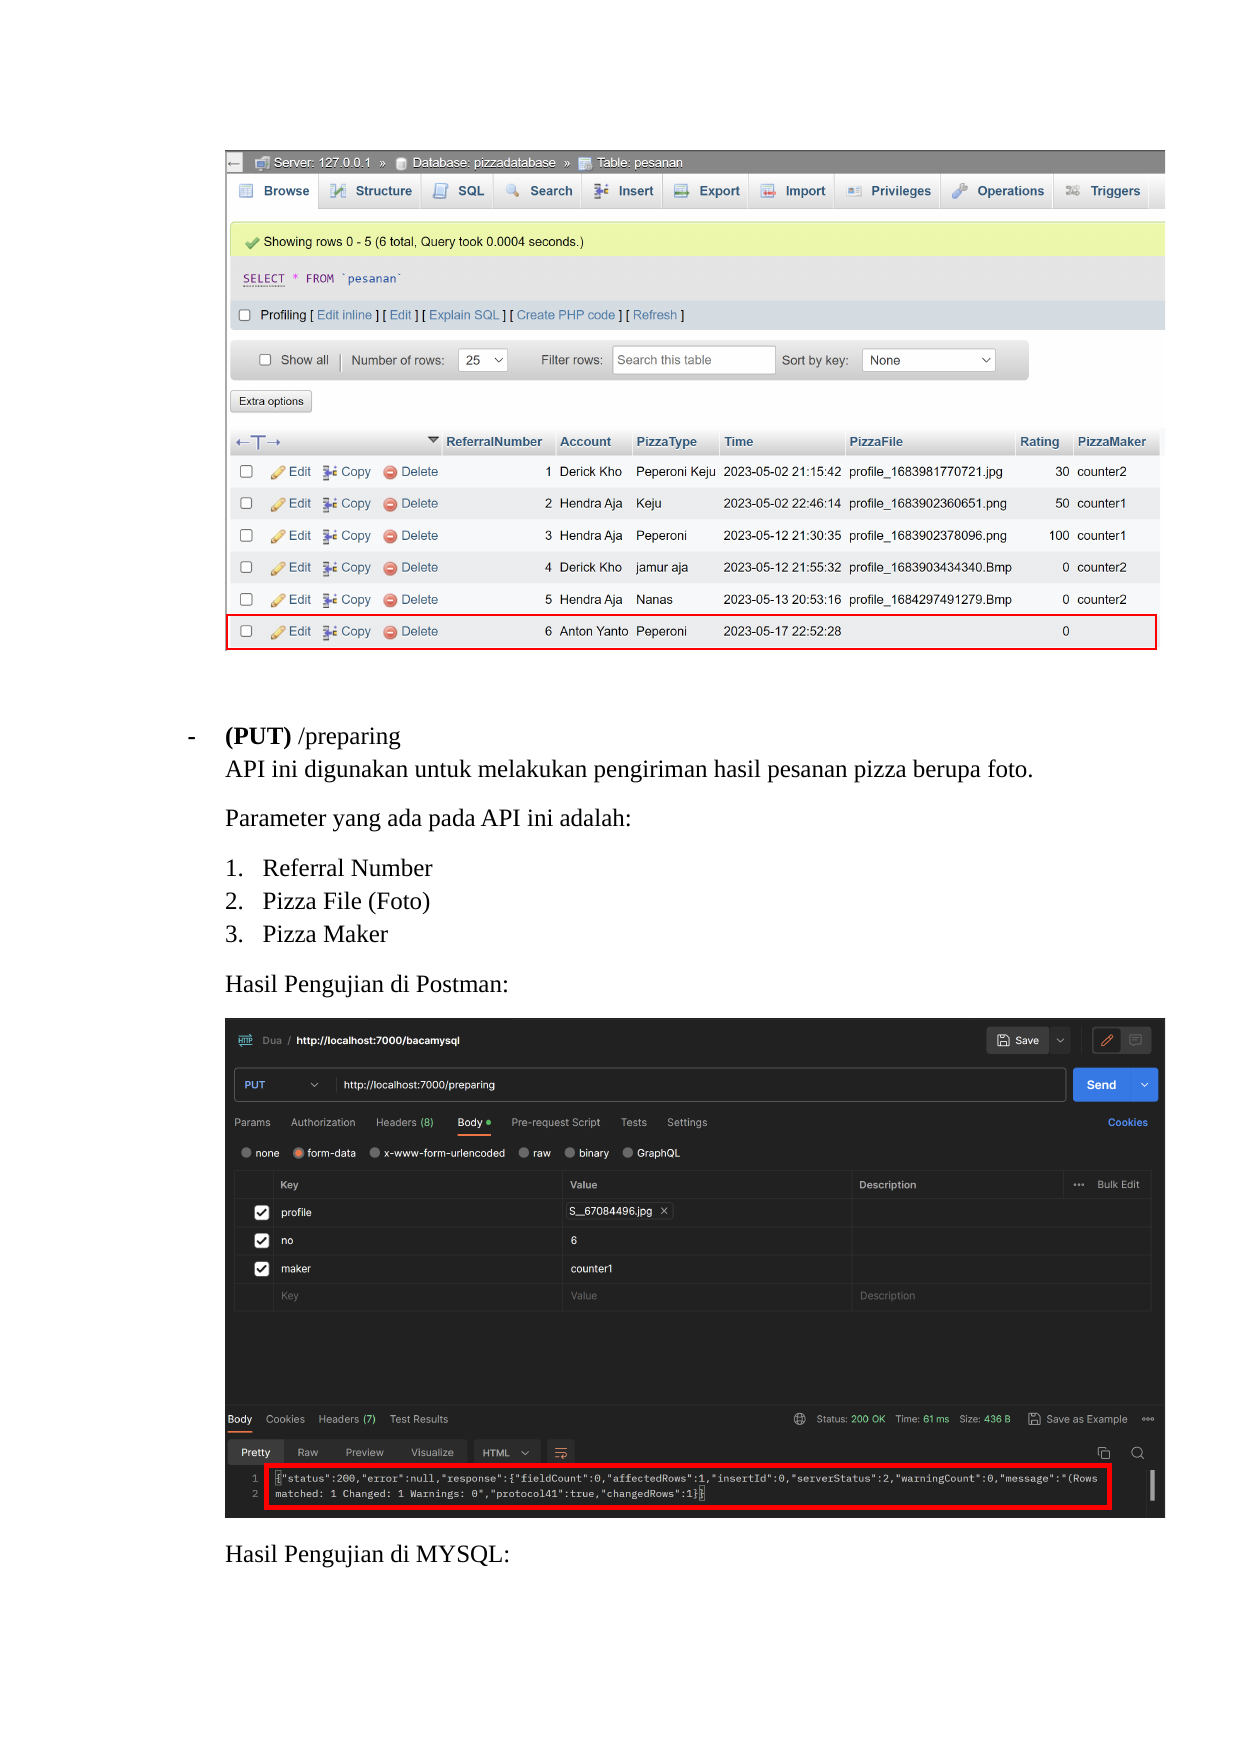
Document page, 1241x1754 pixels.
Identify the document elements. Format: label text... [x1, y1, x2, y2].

picture [225, 1018, 1166, 1518]
list Referral Number [225, 853, 1090, 882]
list (PUT) /preparing [187, 721, 1090, 749]
list Pizza File (Foto) [225, 886, 1090, 915]
text Hasil Pengujian di Postman: [225, 969, 1090, 998]
text Hasil Pengujian di MYSQL: [225, 1539, 1090, 1567]
list API ini digunakan untuk melakukan pengiriman hasil pesanan pizza berupa foto. [225, 754, 1090, 782]
list Pizza Maker [225, 919, 1090, 948]
text Parameter yang ada pada API ini adalah: [225, 803, 1090, 832]
picture [225, 150, 1166, 651]
